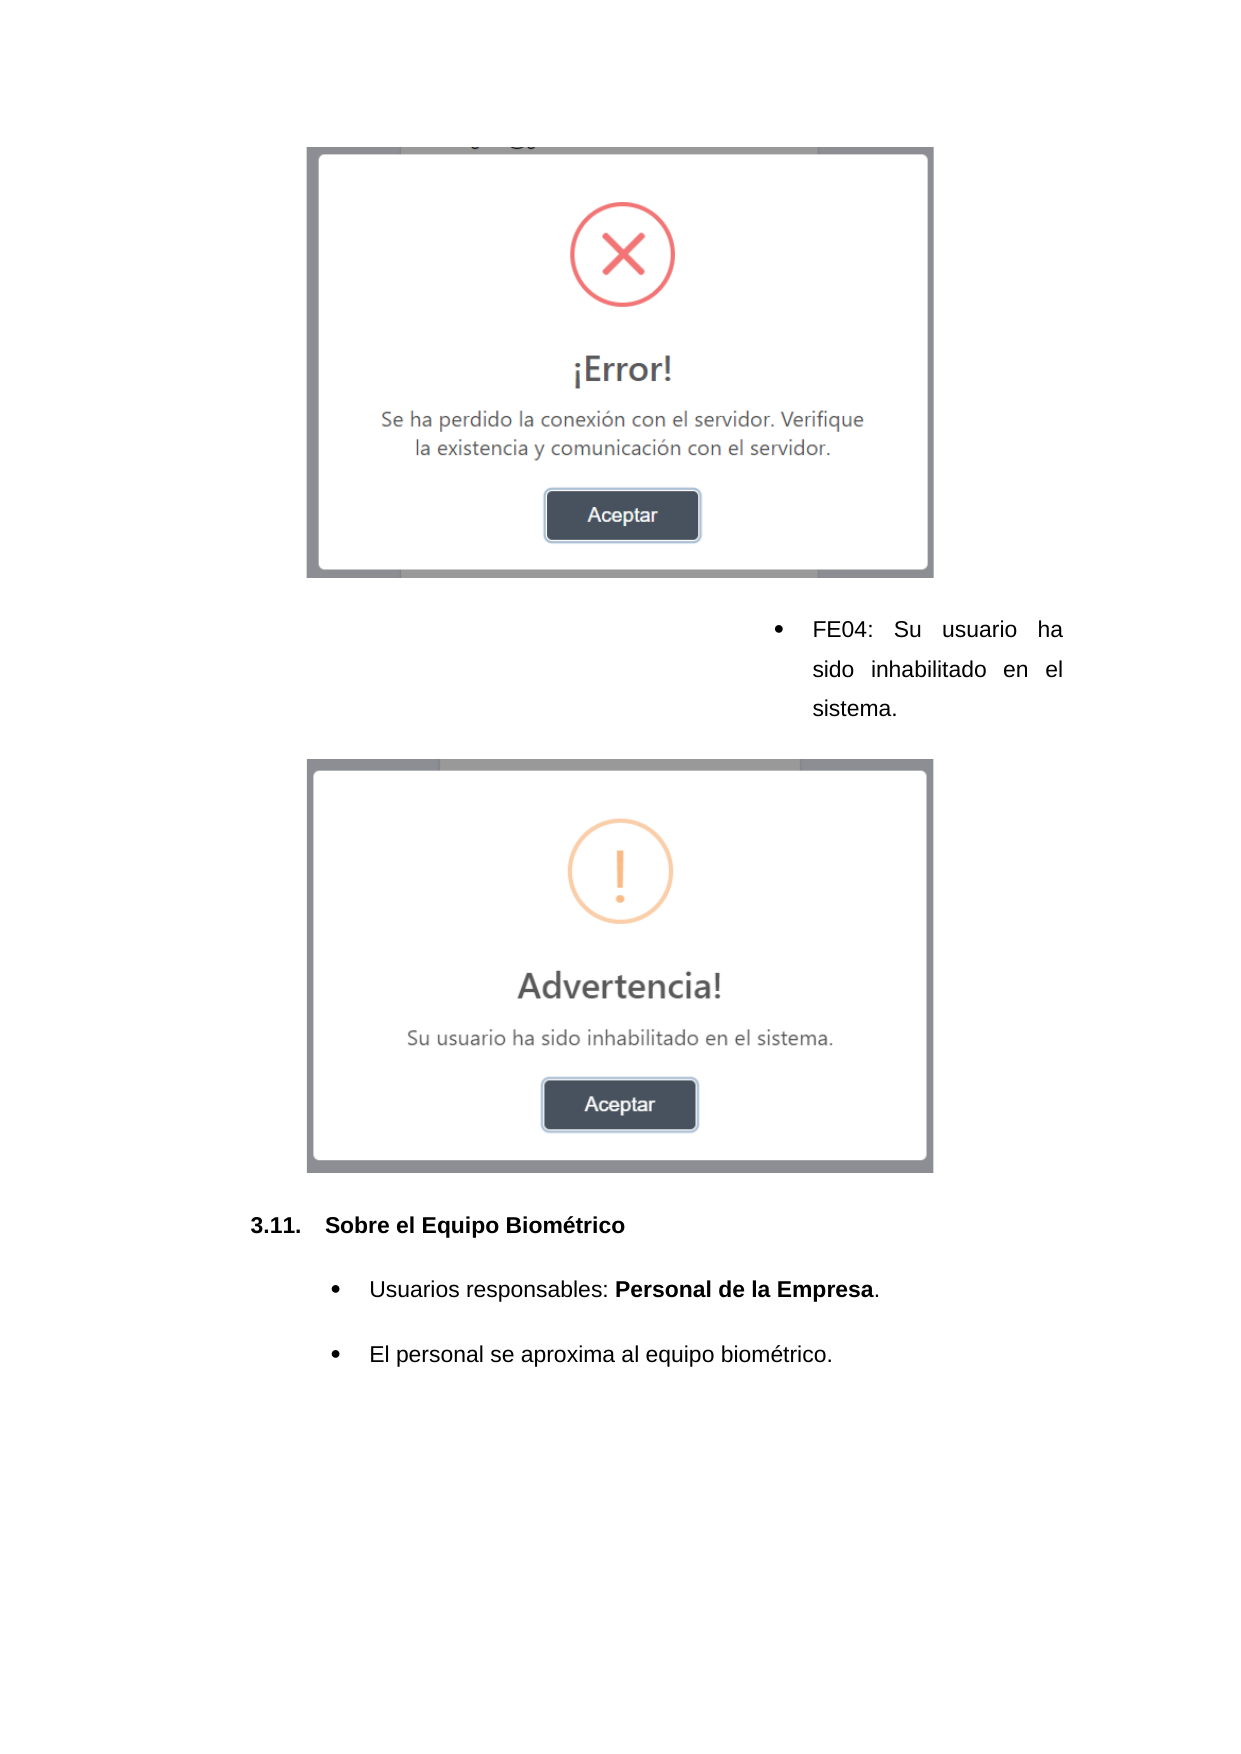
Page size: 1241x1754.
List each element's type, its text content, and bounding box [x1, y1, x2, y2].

list Usuarios responsables: Personal de la Empresa. [332, 1276, 1063, 1303]
list El personal se aproxima al equipo biométrico. [332, 1341, 1063, 1367]
list FE04: Su usuario ha sido inhabilitado en el sistema. [775, 616, 1063, 721]
picture [306, 147, 934, 578]
picture [306, 759, 934, 1173]
subtitle Sobre el Equipo Biométrico [250, 1212, 1063, 1238]
